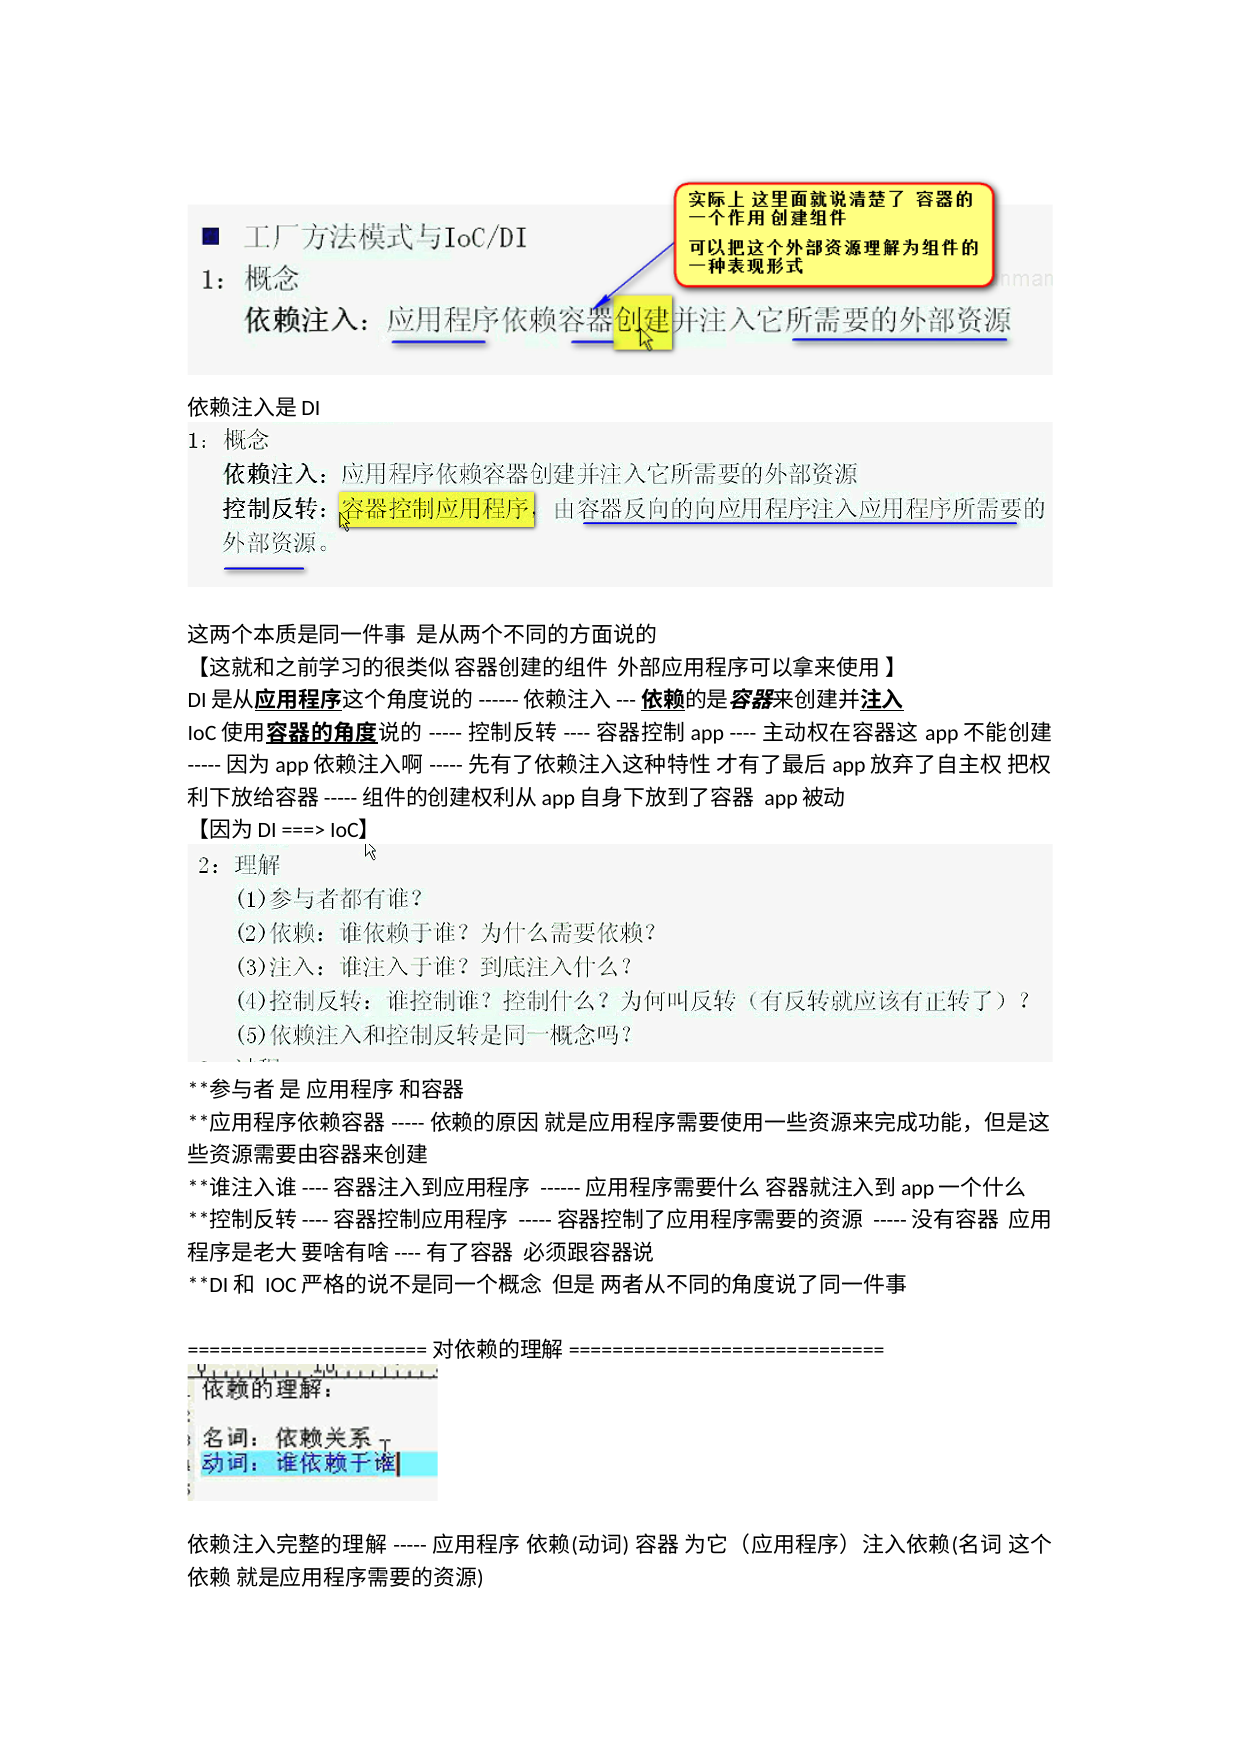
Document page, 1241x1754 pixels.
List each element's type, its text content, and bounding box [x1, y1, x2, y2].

text IoC使用容器的角度说的 ----- 控制反转 ---- 容器控制app ---- 主动权在容器这 app不能创建 ----- 因为app依赖注入啊 ----- 先有了依赖注入这种特性 才有了最后app放弃了自主权 把权利下放给容器 ----- 组件的创建权利从app自身下放到了容器 app被动 [187, 714, 1053, 812]
text DI是从应用程序这个角度说的 ------ 依赖注入 --- 依赖的是容器来创建并注入 [187, 682, 1053, 714]
picture [187, 1364, 438, 1501]
text 这两个本质是同一件事 是从两个不同的方面说的 [187, 617, 1053, 649]
text **应用程序依赖容器 ----- 依赖的原因 就是应用程序需要使用一些资源来完成功能，但是这些资源需要由容器来创建 [187, 1104, 1053, 1169]
text 【因为DI ===> IoC】 [187, 812, 1053, 844]
text **DI 和 IOC 严格的说不是同一个概念 但是 两者从不同的角度说了同一件事 [187, 1267, 1053, 1299]
text **参与者 是 应用程序 和容器 [187, 1072, 1053, 1104]
text **谁注入谁 ---- 容器注入到应用程序 ------ 应用程序需要什么 容器就注入到app一个什么 [187, 1169, 1053, 1202]
text 依赖注入是DI [187, 389, 1053, 422]
text **控制反转 ---- 容器控制应用程序 ----- 容器控制了应用程序需要的资源 ----- 没有容器 应用程序是老大 要啥有啥 ---- 有了容器 必须跟容器说 [187, 1202, 1053, 1267]
text 依赖注入完整的理解 ----- 应用程序 依赖(动词) 容器 为它（应用程序）注入依赖(名词 这个依赖 就是应用程序需要的资源) [187, 1527, 1053, 1592]
picture [187, 162, 1053, 375]
text ====================== 对依赖的理解 ============================= [187, 1332, 1053, 1364]
picture [187, 422, 1053, 587]
picture [187, 844, 1053, 1062]
text 【这就和之前学习的很类似 容器创建的组件 外部应用程序可以拿来使用 】 [187, 649, 1053, 682]
